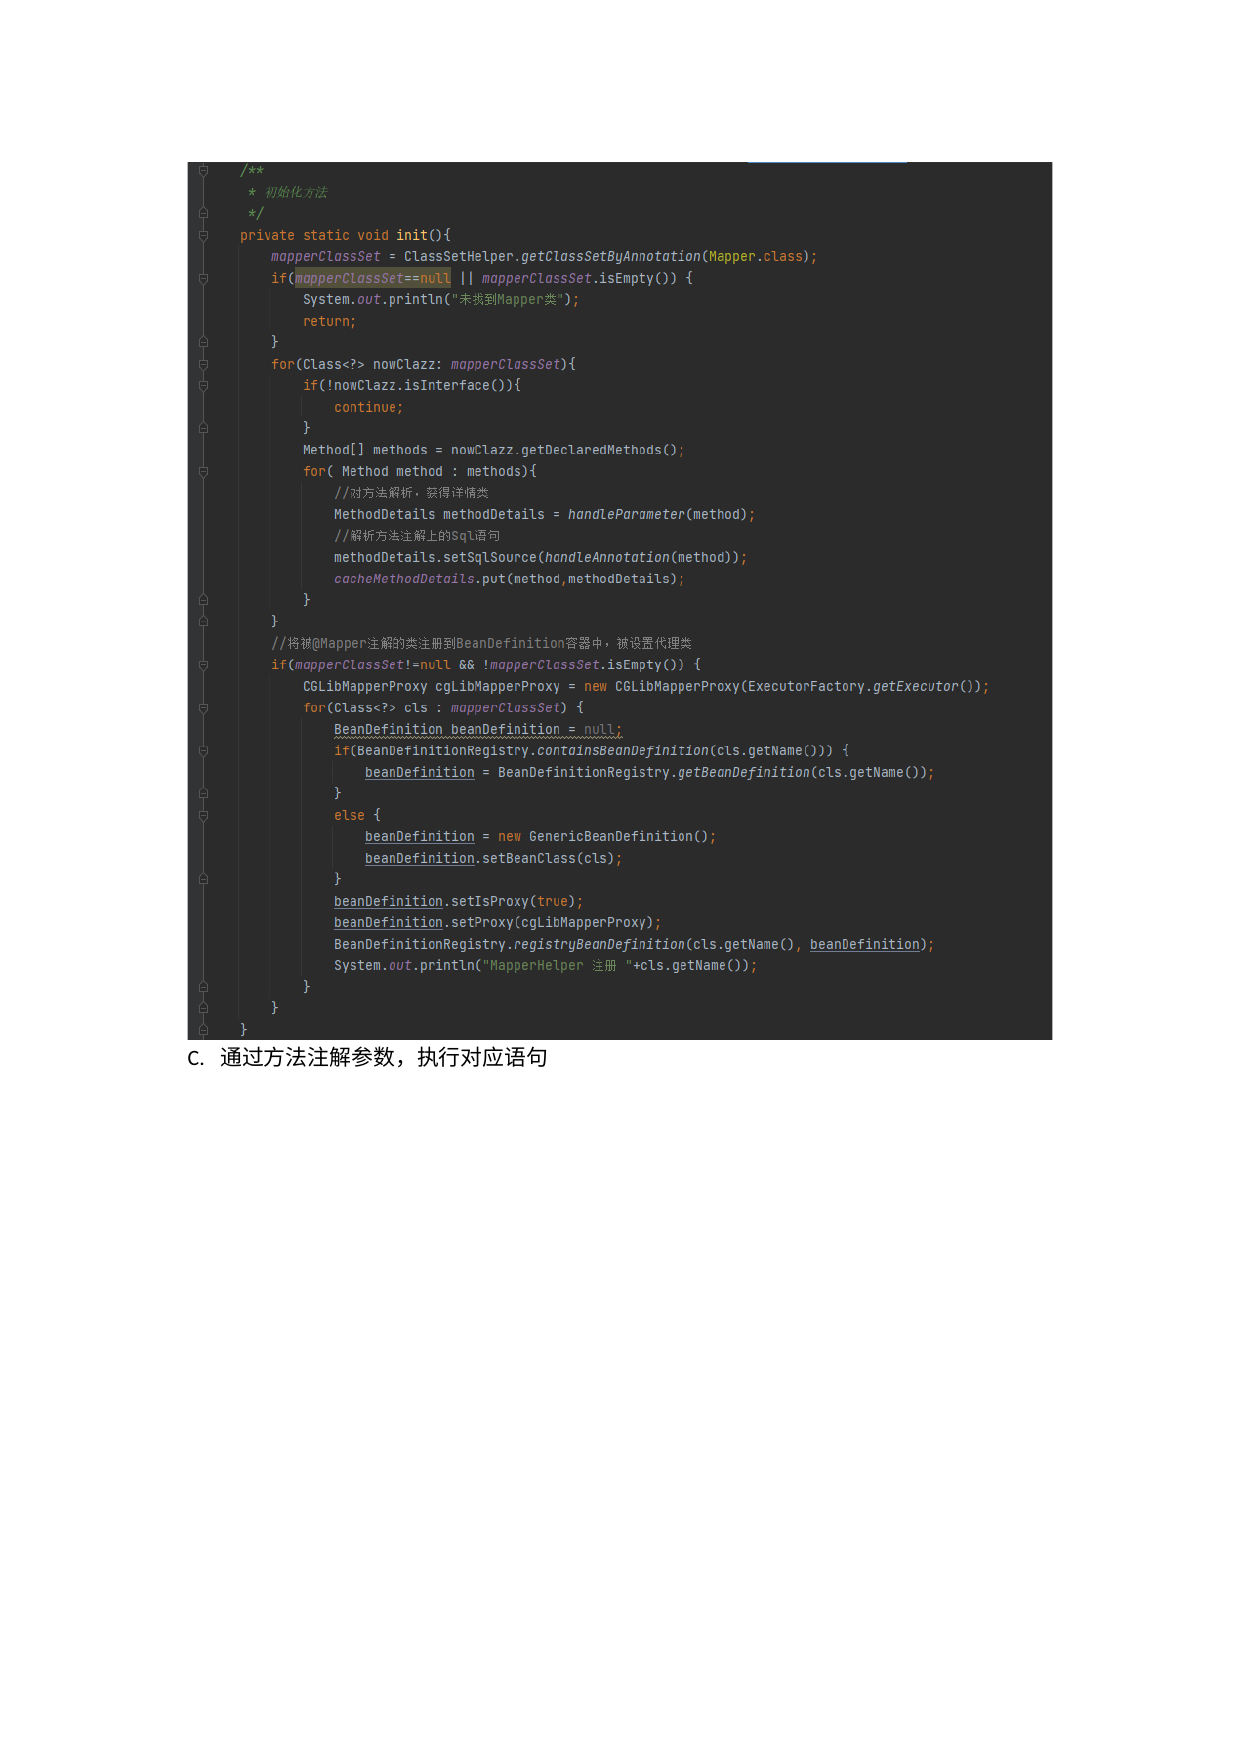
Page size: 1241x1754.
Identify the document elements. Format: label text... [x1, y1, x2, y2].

list 通过方法注解参数，执行对应语句 [187, 1040, 1053, 1072]
picture [187, 162, 1053, 1040]
